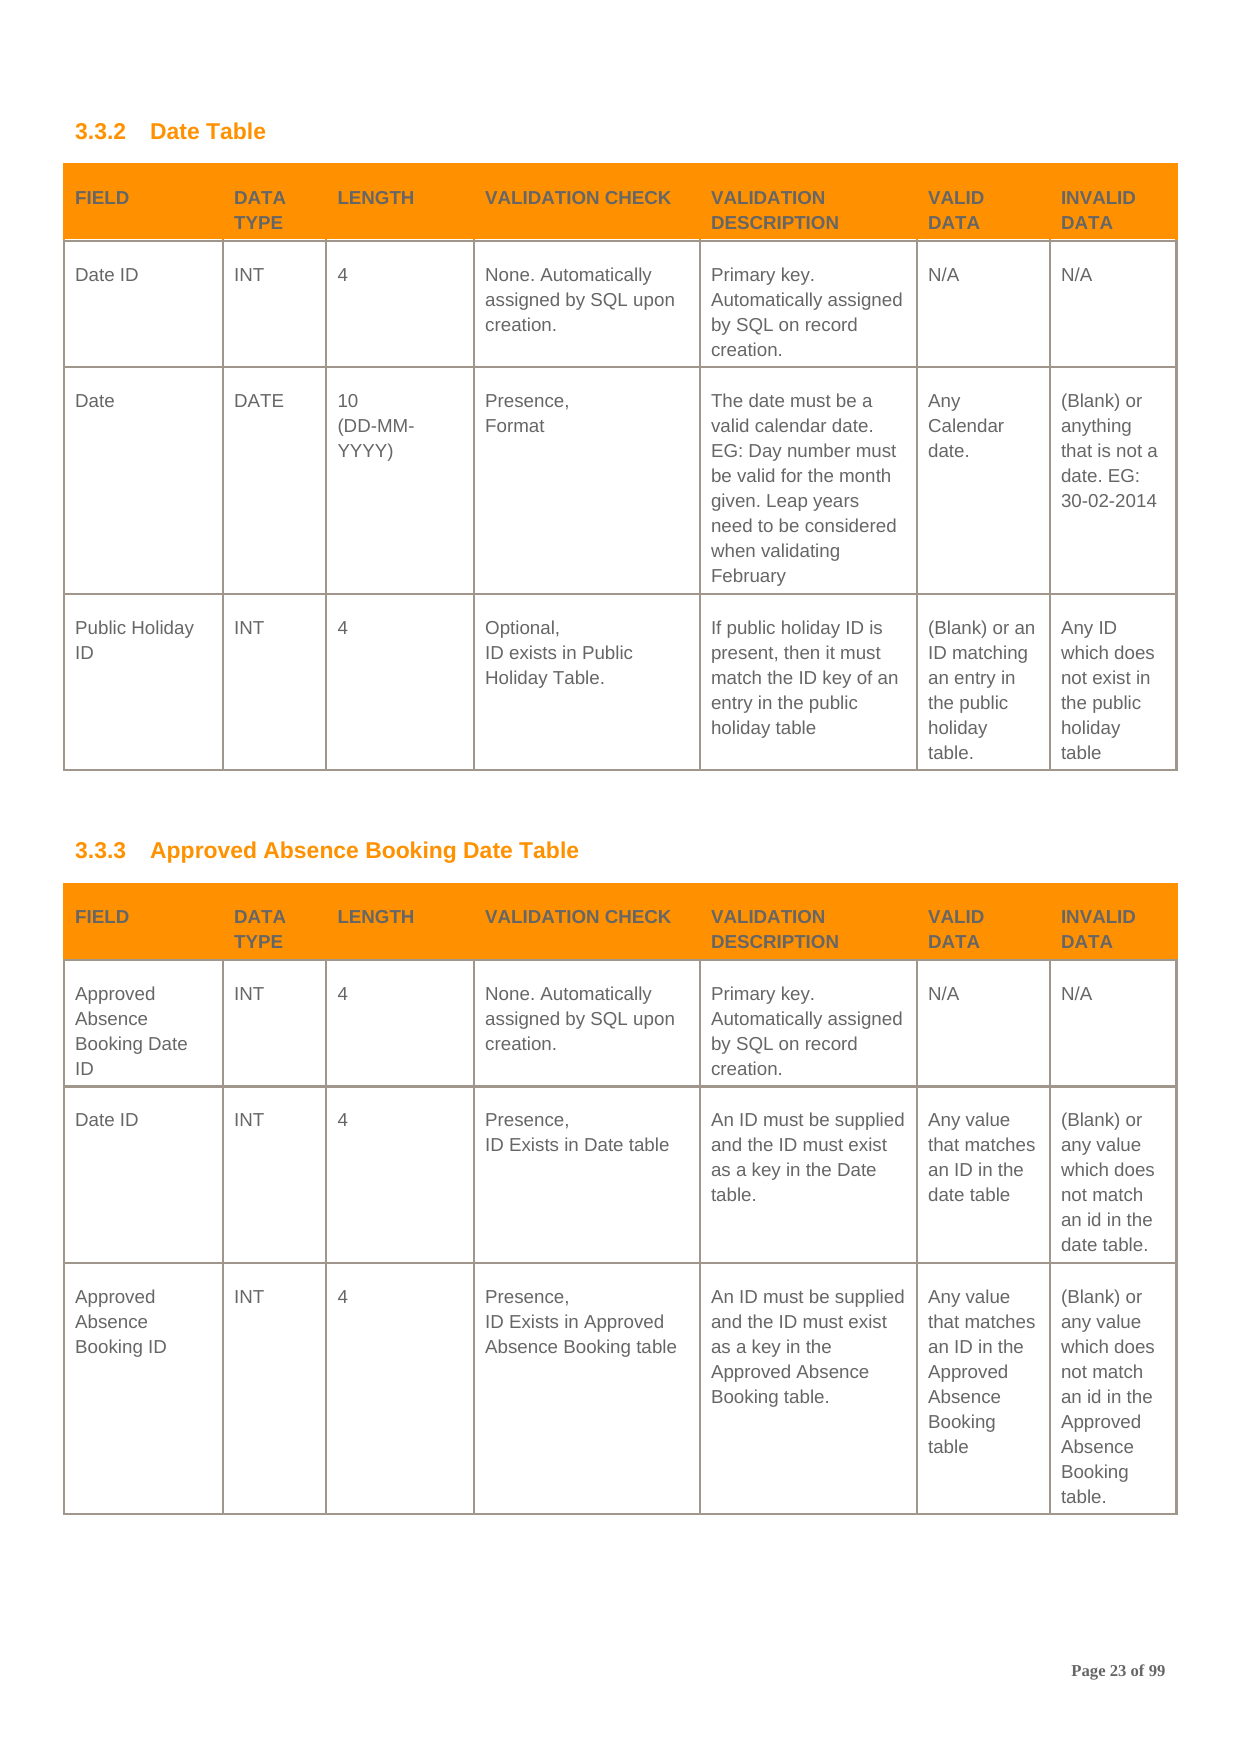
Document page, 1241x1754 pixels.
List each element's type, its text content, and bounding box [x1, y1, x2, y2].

table_header length [327, 165, 473, 239]
table_cell Any value that matches an ID in the date table [918, 1088, 1049, 1262]
table_cell (Blank) or an ID matching an entry in the public holiday table. [918, 595, 1049, 769]
table_cell Approved Absence Booking ID [65, 1264, 222, 1513]
table_cell INT [224, 961, 325, 1085]
subtitle Date Table [75, 118, 1165, 144]
table_cell None. Automatically assigned by SQL upon creation. [475, 961, 699, 1085]
table_cell Any Calendar date. [918, 368, 1049, 592]
subtitle Approved Absence Booking Date Table [75, 837, 1165, 864]
table_header valid data [918, 165, 1049, 239]
table_cell Primary key. Automatically assigned by SQL on record creation. [701, 961, 916, 1085]
table_cell An ID must be supplied and the ID must exist as a key in the Approved Absence Booking table. [701, 1264, 916, 1513]
table_cell INT [224, 1264, 325, 1513]
table_cell INT [224, 1088, 325, 1262]
table_header Data type [224, 165, 325, 239]
table_cell 4 [327, 1264, 473, 1513]
table_cell Date ID [65, 1088, 222, 1262]
table_cell None. Automatically assigned by SQL upon creation. [475, 242, 699, 366]
table_cell 4 [327, 242, 473, 366]
table_header invalid data [1051, 885, 1175, 959]
table_cell Presence, Format [475, 368, 699, 592]
table_header validation description [701, 885, 916, 959]
table_cell Optional, ID exists in Public Holiday Table. [475, 595, 699, 769]
table_cell N/A [1051, 961, 1175, 1085]
table_cell 10 (DD-MM-YYYY) [327, 368, 473, 592]
table_header length [327, 885, 473, 959]
table_cell 4 [327, 595, 473, 769]
table_cell 4 [327, 1088, 473, 1262]
table_cell (Blank) or any value which does not match an id in the date table. [1051, 1088, 1175, 1262]
table_header Field [65, 885, 222, 959]
table_cell (Blank) or any value which does not match an id in the Approved Absence Booking table. [1051, 1264, 1175, 1513]
table_cell Any ID which does not exist in the public holiday table [1051, 595, 1175, 769]
table_cell INT [224, 242, 325, 366]
table_cell Public Holiday ID [65, 595, 222, 769]
table_cell Approved Absence Booking Date ID [65, 961, 222, 1085]
table_cell Any value that matches an ID in the Approved Absence Booking table [918, 1264, 1049, 1513]
table_cell DATE [224, 368, 325, 592]
table_cell N/A [918, 961, 1049, 1085]
table_cell Date ID [65, 242, 222, 366]
table_cell Primary key. Automatically assigned by SQL on record creation. [701, 242, 916, 366]
table_cell The date must be a valid calendar date. EG: Day number must be valid for the month given. Leap years need to be considered when validating February [701, 368, 916, 592]
table_header valid data [918, 885, 1049, 959]
table_header validation check [475, 885, 699, 959]
table_header Field [65, 165, 222, 239]
table_header Data type [224, 885, 325, 959]
table_cell If public holiday ID is present, then it must match the ID key of an entry in the public holiday table [701, 595, 916, 769]
table_cell N/A [1051, 242, 1175, 366]
table_cell 4 [327, 961, 473, 1085]
table_cell Date [65, 368, 222, 592]
table_header validation description [701, 165, 916, 239]
table_cell N/A [918, 242, 1049, 366]
table_header invalid data [1051, 165, 1175, 239]
table_cell Presence, ID Exists in Approved Absence Booking table [475, 1264, 699, 1513]
table_cell Presence, ID Exists in Date table [475, 1088, 699, 1262]
table_cell (Blank) or anything that is not a date. EG: 30-02-2014 [1051, 368, 1175, 592]
table_cell INT [224, 595, 325, 769]
table_header validation check [475, 165, 699, 239]
table_cell An ID must be supplied and the ID must exist as a key in the Date table. [701, 1088, 916, 1262]
